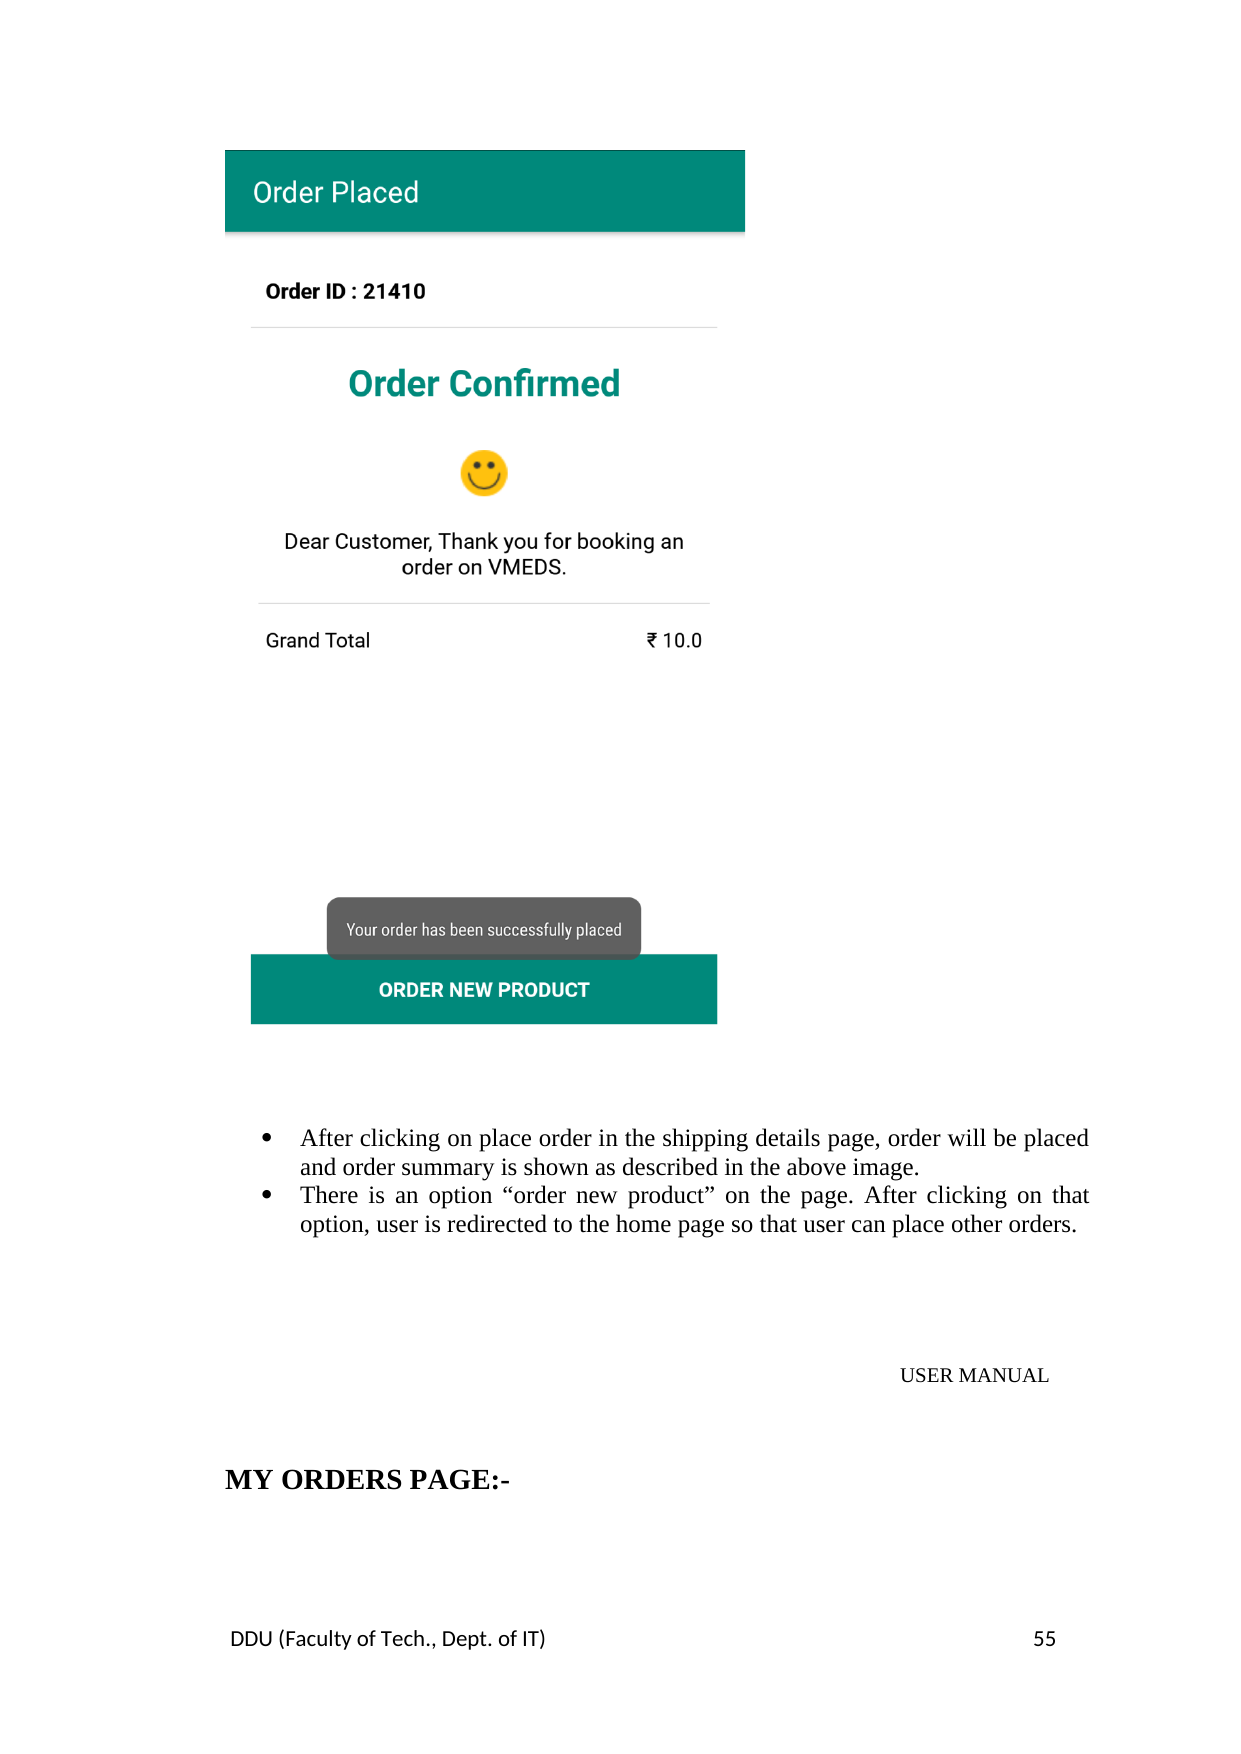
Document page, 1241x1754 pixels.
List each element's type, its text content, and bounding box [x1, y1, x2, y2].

text MY ORDERS PAGE:- [225, 1462, 1090, 1496]
list USER MANUAL [900, 1363, 1090, 1387]
list After clicking on place order in the shipping details page, order will be placed and order summary is shown as described in the above image. [262, 1123, 1090, 1180]
picture [225, 150, 746, 1053]
list There is an option “order new product” on the page. After clicking on that option, user is redirected to the home page so that user can place other orders. [262, 1180, 1090, 1238]
